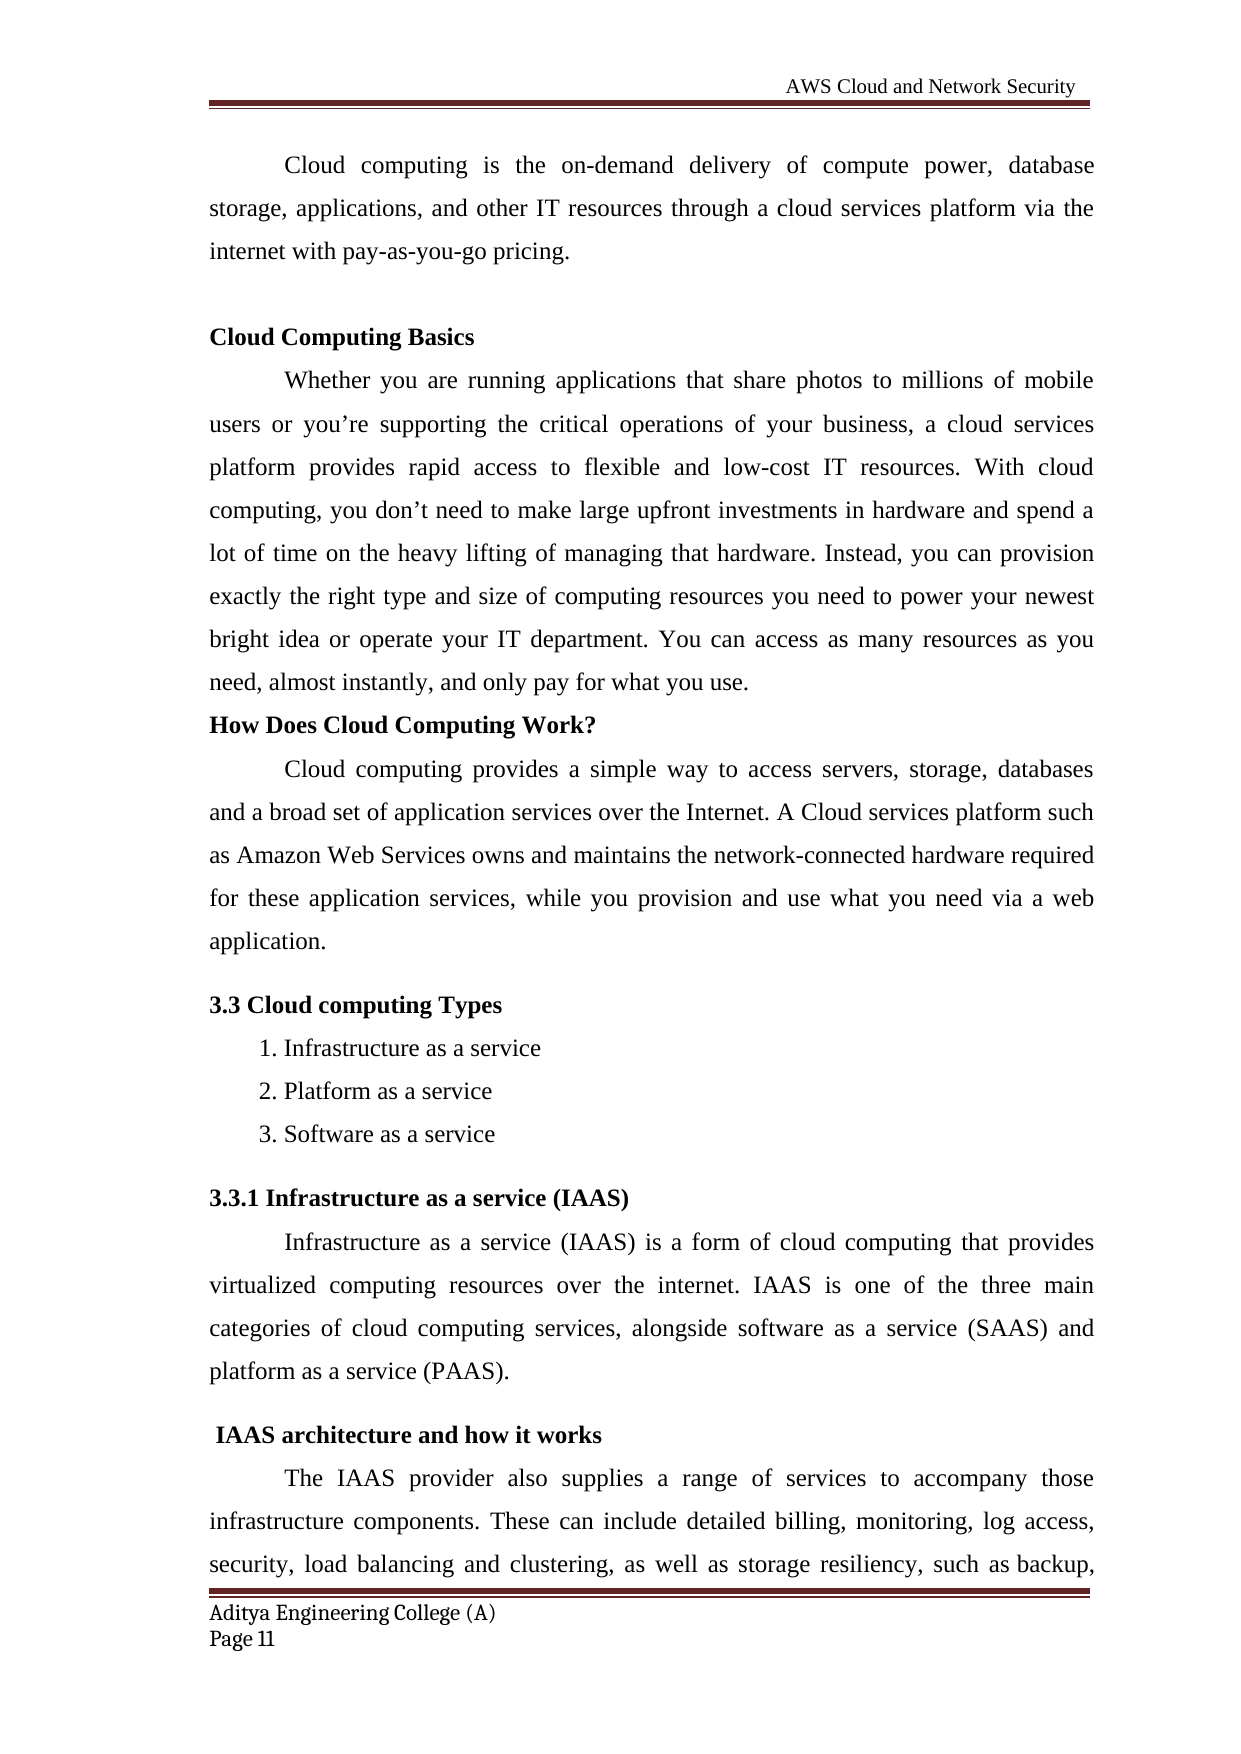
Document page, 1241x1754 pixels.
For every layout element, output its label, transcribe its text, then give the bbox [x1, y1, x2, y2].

text 1. Infrastructure as a service [209, 1033, 1095, 1062]
text 3.3.1 Infrastructure as a service (IAAS) [209, 1183, 1095, 1212]
text Infrastructure as a service (IAAS) is a form of cloud computing that provides virtualized computing resources over the internet. IAAS is one of the three main categories of cloud computing services, alongside software as a service (SAAS) and platform as a service (PAAS). [209, 1227, 1095, 1385]
text How Does Cloud Computing Work? [209, 711, 1095, 739]
text Cloud computing is the on-demand delivery of compute power, database storage, applications, and other IT resources through a cloud services platform via the internet with pay-as-you-go pricing. [209, 150, 1095, 265]
text 3.3 Cloud computing Types [209, 990, 1095, 1019]
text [209, 1463, 1095, 1578]
text Cloud computing provides a simple way to access servers, storage, databases and a broad set of application services over the Internet. A Cloud services platform such as Amazon Web Services owns and maintains the network-connected hardware required for these application services, while you provision and use what you need via a web application. [209, 754, 1095, 955]
text 2. Platform as a service [209, 1076, 1095, 1105]
text 3. Software as a service [209, 1119, 1095, 1148]
text Whether you are running applications that share photos to millions of mobile users or you’re supporting the critical operations of your business, a cloud services platform provides rapid access to flexible and low-cost IT resources. With cloud computing, you don’t need to make large upfront investments in hardware and spend a lot of time on the heavy lifting of managing that hardware. Instead, you can provision exactly the right type and size of computing resources you need to power your newest bright idea or operate your IT department. You can access as many resources as you need, almost instantly, and only pay for what you use. [209, 366, 1095, 696]
text IAAS architecture and how it works [209, 1420, 1095, 1449]
text Cloud Computing Basics [209, 322, 1015, 351]
